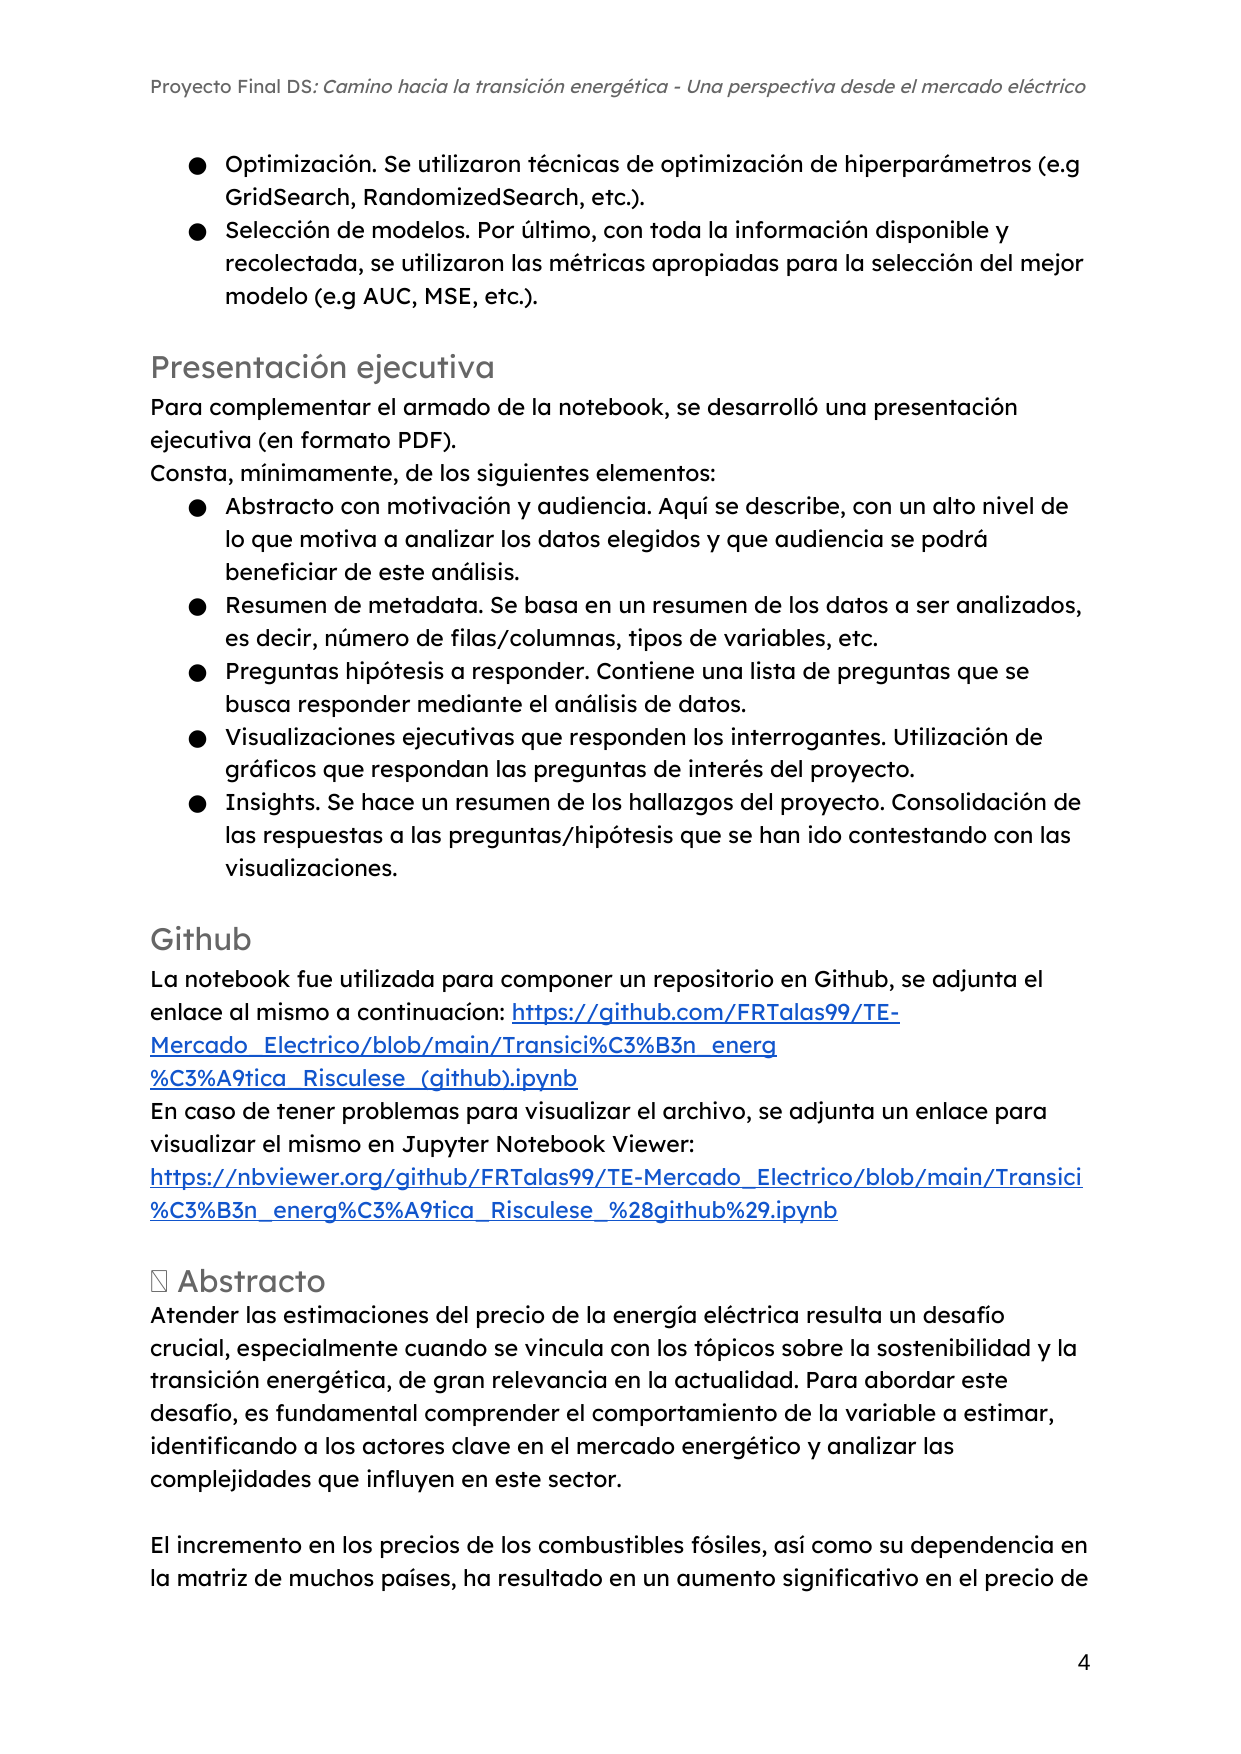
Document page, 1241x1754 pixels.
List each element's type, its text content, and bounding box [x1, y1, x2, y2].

text Consta, mínimamente, de los siguientes elementos: [150, 459, 1090, 487]
list Selección de modelos. Por último, con toda la información disponible y recolectada, se utilizaron las métricas apropiadas para la selección del mejor modelo (e.g AUC, MSE, etc.). [187, 216, 1090, 310]
list Resumen de metadata. Se basa en un resumen de los datos a ser analizados, es decir, número de filas/columnas, tipos de variables, etc. [187, 590, 1090, 652]
title Github [150, 919, 1090, 958]
text Para complementar el armado de la notebook, se desarrolló una presentación ejecutiva (en formato PDF). [150, 393, 1090, 454]
list Visualizaciones ejecutivas que responden los interrogantes. Utilización de gráficos que respondan las preguntas de interés del proyecto. [187, 722, 1090, 783]
list Optimización. Se utilizaron técnicas de optimización de hiperparámetros (e.g GridSearch, RandomizedSearch, etc.). [187, 150, 1090, 212]
text La notebook fue utilizada para componer un repositorio en Github, se adjunta el enlace al mismo a continuacíon: https://github.com/FRTalas99/TE-Mercado_Electrico/blob/main/Transici%C3%B3n_energ%C3%A9tica_Risculese_(github).ipynb [150, 965, 1090, 1092]
text En caso de tener problemas para visualizar el archivo, se adjunta un enlace para visualizar el mismo en Jupyter Notebook Viewer: https://nbviewer.org/github/FRTalas99/TE-Mercado_Electrico/blob/main/Transici%C3%B3n_energ%C3%A9tica_Risculese_%28github%29.ipynb [150, 1096, 1090, 1224]
title Presentación ejecutiva [150, 347, 1090, 387]
title 📜 Abstracto [150, 1261, 1090, 1300]
list Insights. Se hace un resumen de los hallazgos del proyecto. Consolidación de las respuestas a las preguntas/hipótesis que se han ido contestando con las visualizaciones. [187, 788, 1090, 882]
list Preguntas hipótesis a responder. Contiene una lista de preguntas que se busca responder mediante el análisis de datos. [187, 656, 1090, 718]
text Atender las estimaciones del precio de la energía eléctrica resulta un desafío crucial, especialmente cuando se vincula con los tópicos sobre la sostenibilidad y la transición energética, de gran relevancia en la actualidad. Para abordar este desafío, es fundamental comprender el comportamiento de la variable a estimar, identificando a los actores clave en el mercado energético y analizar las complejidades que influyen en este sector. [150, 1300, 1090, 1493]
list Abstracto con motivación y audiencia. Aquí se describe, con un alto nivel de lo que motiva a analizar los datos elegidos y que audiencia se podrá beneficiar de este análisis. [187, 492, 1090, 586]
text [150, 1531, 1090, 1592]
